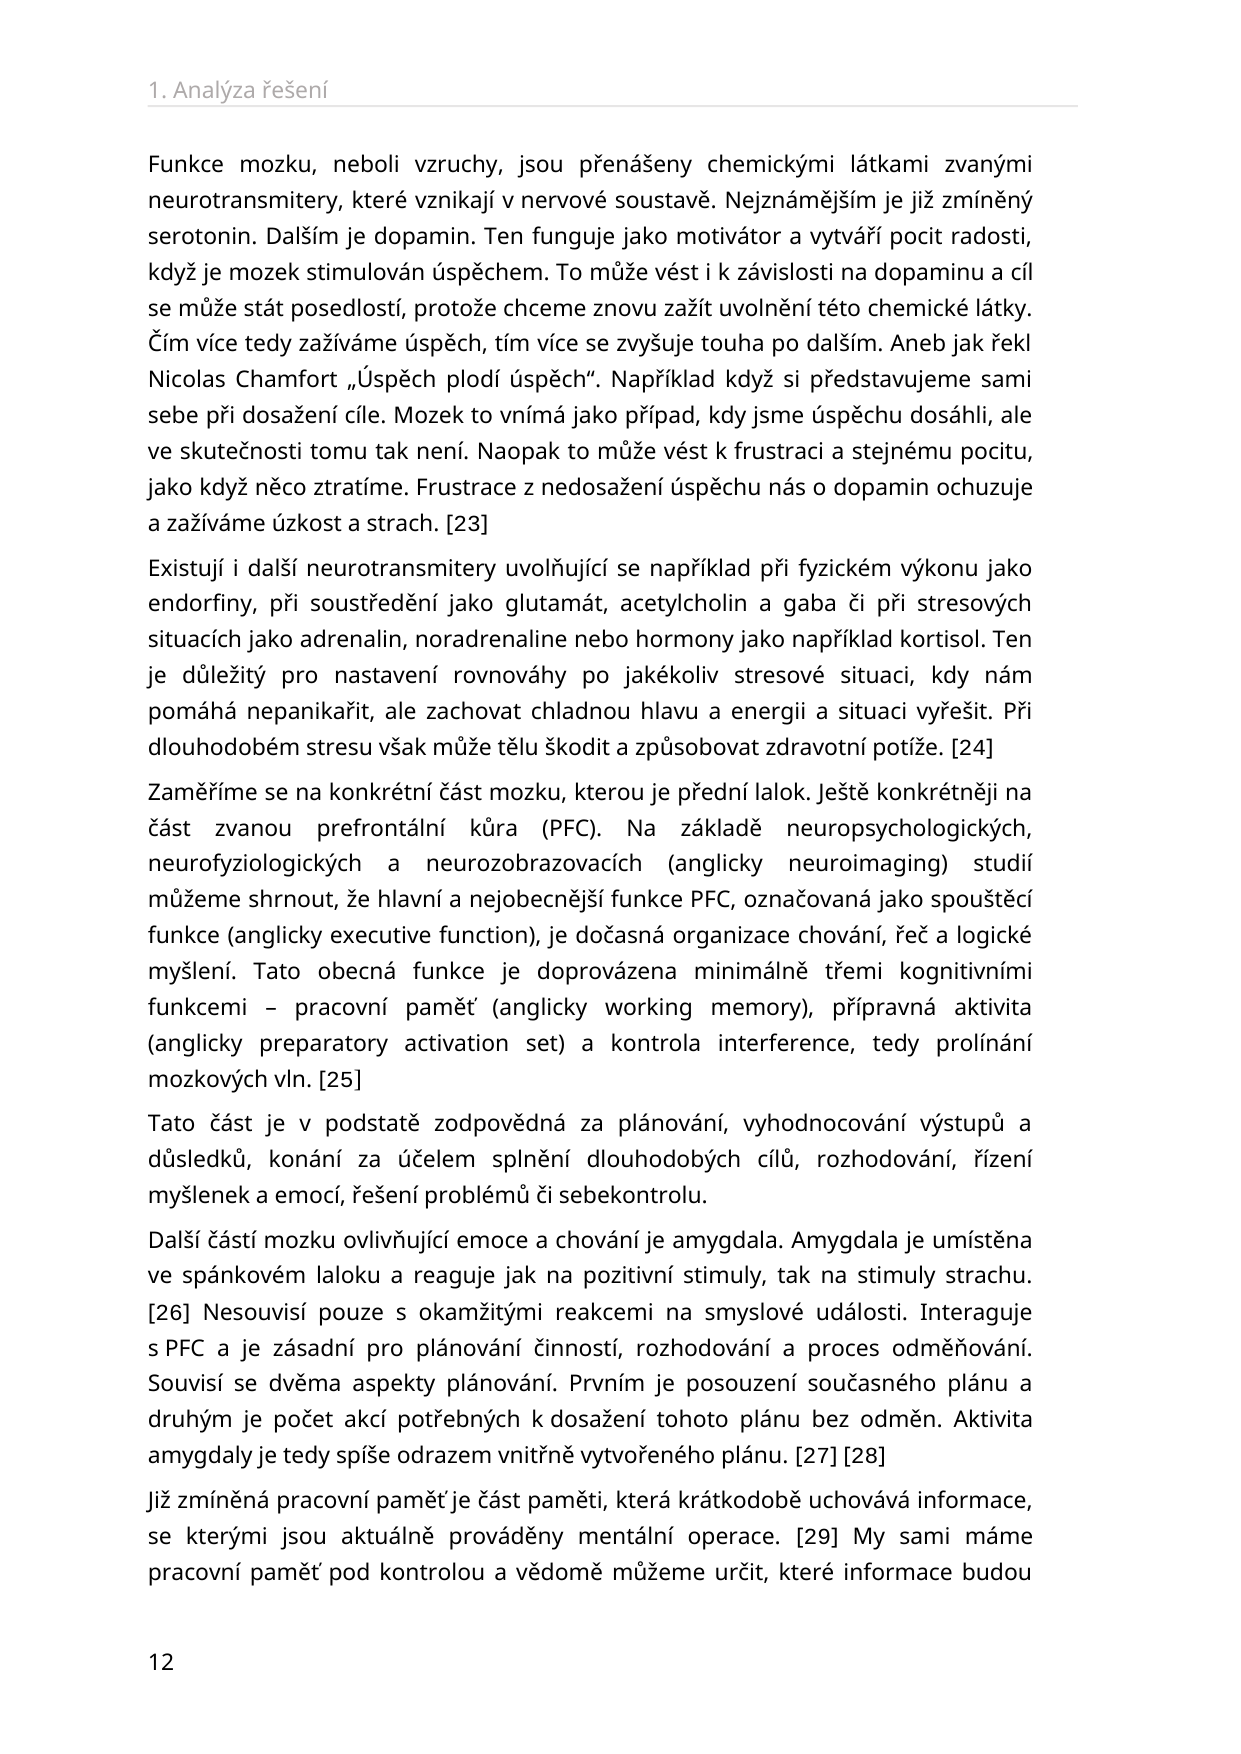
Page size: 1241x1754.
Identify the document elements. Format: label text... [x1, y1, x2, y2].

text Další částí mozku ovlivňující emoce a chování je amygdala. Amygdala je umístěna ve spánkovém laloku a reaguje jak na pozitivní stimuly, tak na stimuly strachu. [26] Nesouvisí pouze s okamžitými reakcemi na smyslové události. Interaguje s PFC a je zásadní pro plánování činností, rozhodování a proces odměňování. Souvisí se dvěma aspekty plánování. Prvním je posouzení současného plánu a druhým je počet akcí potřebných k dosažení tohoto plánu bez odměn. Aktivita amygdaly je tedy spíše odrazem vnitřně vytvořeného plánu. [27] [28] [148, 1223, 1033, 1471]
text Zaměříme se na konkrétní část mozku, kterou je přední lalok. Ještě konkrétněji na část zvanou prefrontální kůra (PFC). Na základě neuropsychologických, neurofyziologických a neurozobrazovacích (anglicky neuroimaging) studií můžeme shrnout, že hlavní a nejobecnější funkce PFC, označovaná jako spouštěcí funkce (anglicky executive function), je dočasná organizace chování, řeč a logické myšlení. Tato obecná funkce je doprovázena minimálně třemi kognitivními funkcemi – pracovní paměť (anglicky working memory), přípravná aktivita (anglicky preparatory activation set) a kontrola interference, tedy prolínání mozkových vln. [25] [148, 776, 1033, 1094]
text Tato část je v podstatě zodpovědná za plánování, vyhodnocování výstupů a důsledků, konání za účelem splnění dlouhodobých cílů, rozhodování, řízení myšlenek a emocí, řešení problémů či sebekontrolu. [148, 1107, 1033, 1211]
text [148, 1484, 1033, 1587]
text Funkce mozku, neboli vzruchy, jsou přenášeny chemickými látkami zvanými neurotransmitery, které vznikají v nervové soustavě. Nejznámějším je již zmíněný serotonin. Dalším je dopamin. Ten funguje jako motivátor a vytváří pocit radosti, když je mozek stimulován úspěchem. To může vést i k závislosti na dopaminu a cíl se může stát posedlostí, protože chceme znovu zažít uvolnění této chemické látky. Čím více tedy zažíváme úspěch, tím více se zvyšuje touha po dalším. Aneb jak řekl Nicolas Chamfort „Úspěch plodí úspěch“. Například když si představujeme sami sebe při dosažení cíle. Mozek to vnímá jako případ, kdy jsme úspěchu dosáhli, ale ve skutečnosti tomu tak není. Naopak to může vést k frustraci a stejnému pocitu, jako když něco ztratíme. Frustrace z nedosažení úspěchu nás o dopamin ochuzuje a zažíváme úzkost a strach. [23] [148, 148, 1033, 538]
text Existují i další neurotransmitery uvolňující se například při fyzickém výkonu jako endorfiny, při soustředění jako glutamát, acetylcholin a gaba či při stresových situacích jako adrenalin, noradrenaline nebo hormony jako například kortisol. Ten je důležitý pro nastavení rovnováhy po jakékoliv stresové situaci, kdy nám pomáhá nepanikařit, ale zachovat chladnou hlavu a energii a situaci vyřešit. Při dlouhodobém stresu však může tělu škodit a způsobovat zdravotní potíže. [24] [148, 551, 1033, 762]
